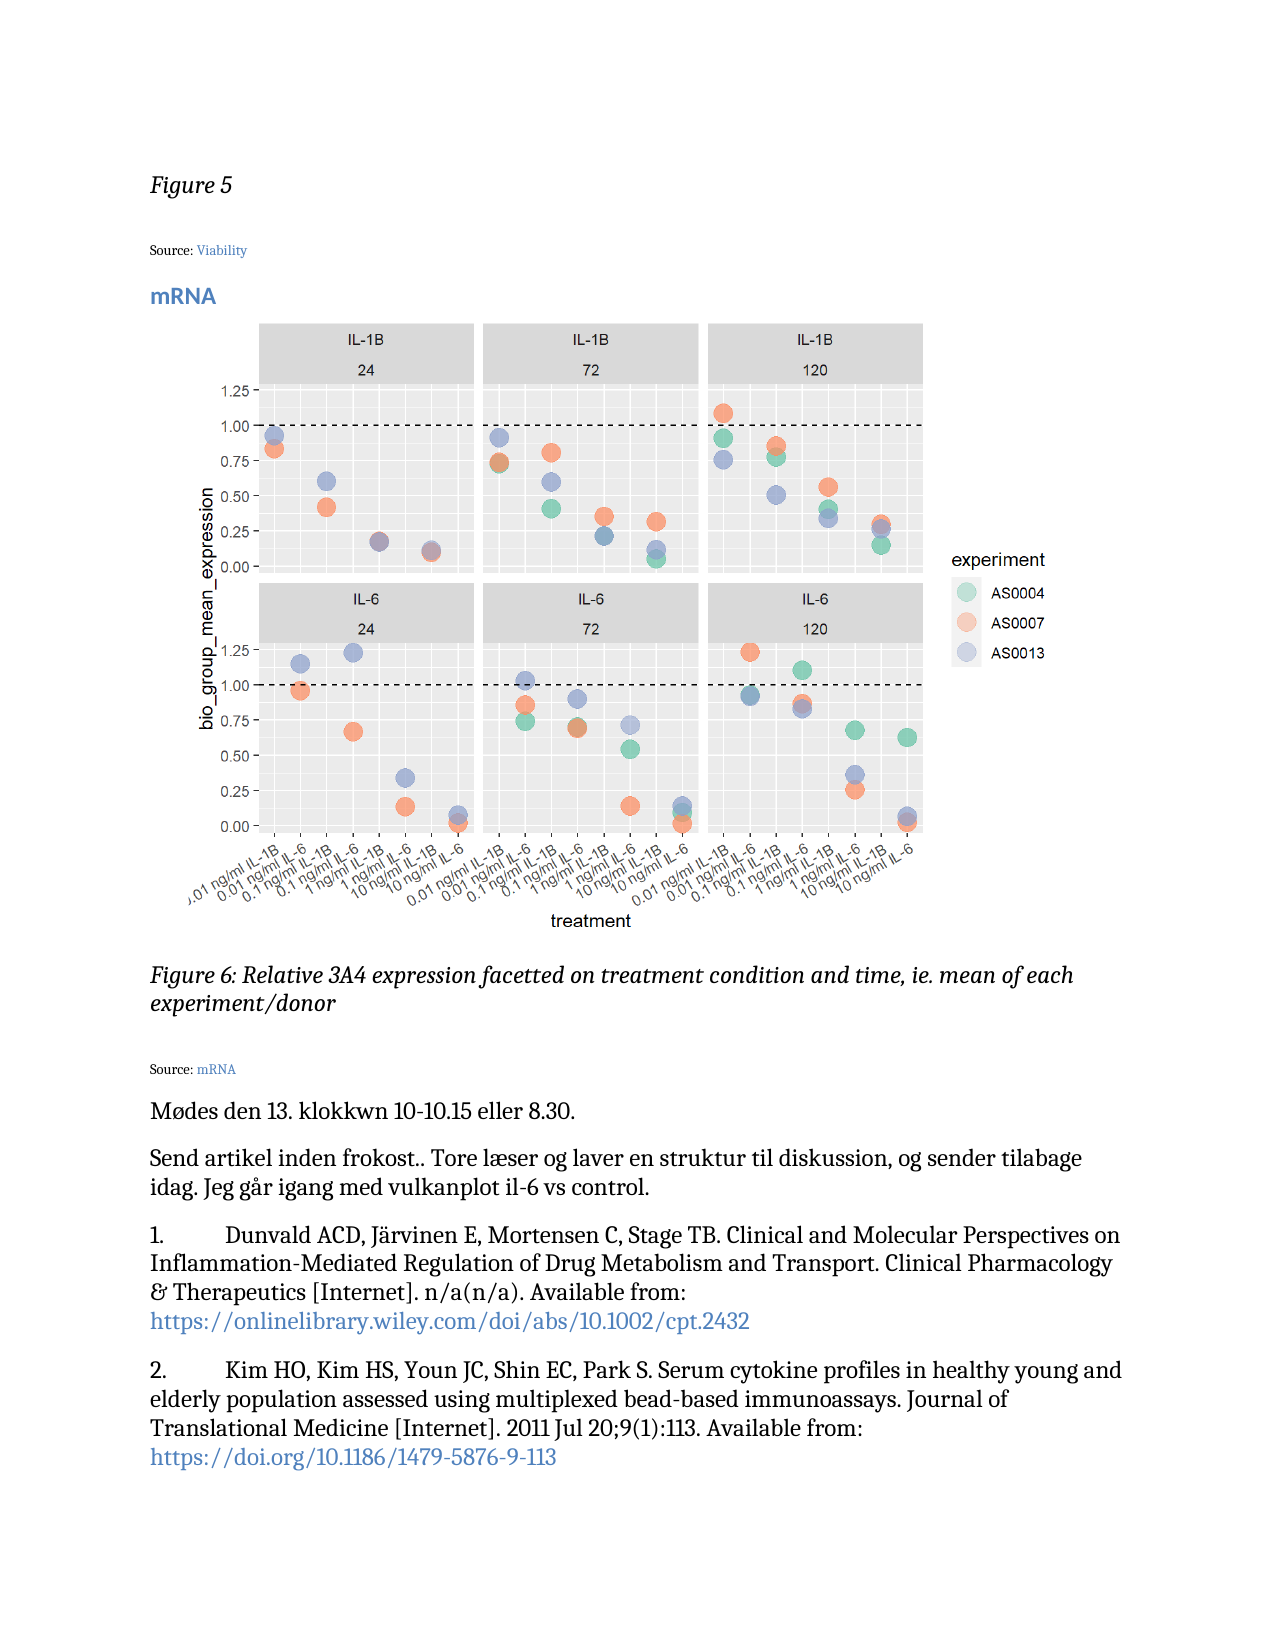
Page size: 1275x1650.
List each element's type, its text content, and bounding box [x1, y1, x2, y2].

text Send artikel inden frokost.. Tore læser og laver en struktur til diskussion, og sender tilabage idag. Jeg går igang med vulkanplot il-6 vs control. [150, 1144, 1125, 1202]
text Source: Viability [150, 231, 1125, 259]
text 2. Kim HO, Kim HS, Youn JC, Shin EC, Park S. Serum cytokine profiles in healthy young and elderly population assessed using multiplexed bead-based immunoassays. Journal of Translational Medicine [Internet]. 2011 Jul 20;9(1):113. Available from: https://doi.org/10.1186/1479-5876-9-113 [150, 1356, 1125, 1471]
subtitle mRNA [150, 280, 1125, 311]
text Mødes den 13. klokkwn 10-10.15 eller 8.30. [150, 1097, 1125, 1126]
table_header Figure 5 [139, 150, 1114, 212]
text Source: mRNA [150, 1049, 1125, 1078]
picture [188, 314, 1064, 940]
text 1. Dunvald ACD, Järvinen E, Mortensen C, Stage TB. Clinical and Molecular Perspectives on Inflammation-Mediated Regulation of Drug Metabolism and Transport. Clinical Pharmacology & Therapeutics [Internet]. n/a(n/a). Available from: https://onlinelibrary.wiley.com/doi/abs/10.1002/cpt.2432 [150, 1221, 1125, 1336]
table_header Figure 6: Relative 3A4 expression facetted on treatment condition and time, ie. mean of each experiment/donor [139, 311, 1114, 1031]
